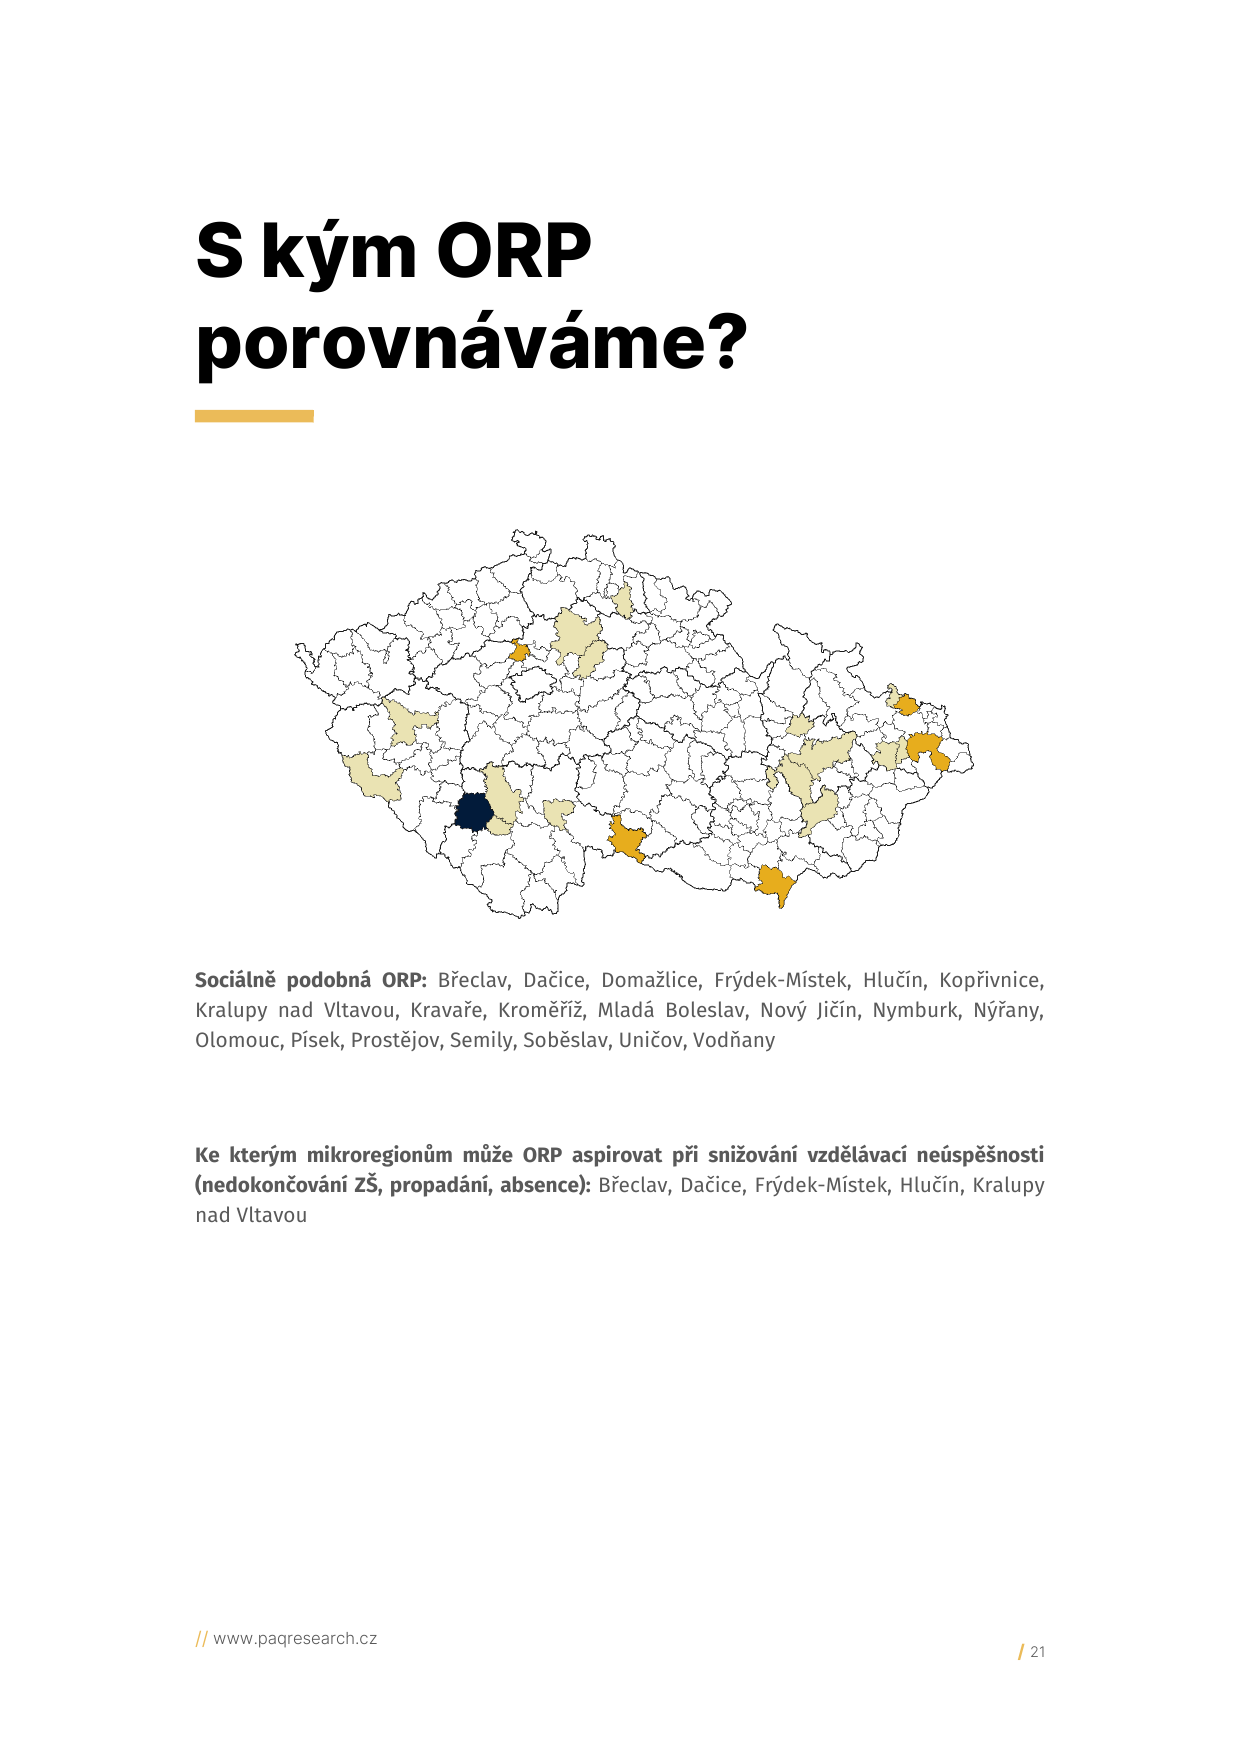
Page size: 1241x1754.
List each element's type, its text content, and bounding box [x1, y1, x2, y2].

picture [194, 461, 1068, 946]
text Sociálně podobná ORP: Břeclav, Dačice, Domažlice, Frýdek-Místek, Hlučín, Kopřivnice, Kralupy nad Vltavou, Kravaře, Kroměříž, Mladá Boleslav, Nový Jičín, Nymburk, Nýřany, Olomouc, Písek, Prostějov, Semily, Soběslav, Uničov, Vodňany [195, 962, 1045, 1053]
subtitle S kým ORP porovnáváme? [195, 205, 1045, 386]
text Ke kterým mikroregionům může ORP aspirovat při snižování vzdělávací neúspěšnosti (nedokončování ZŠ, propadání, absence): Břeclav, Dačice, Frýdek-Místek, Hlučín, Kralupy nad Vltavou [195, 1137, 1045, 1228]
